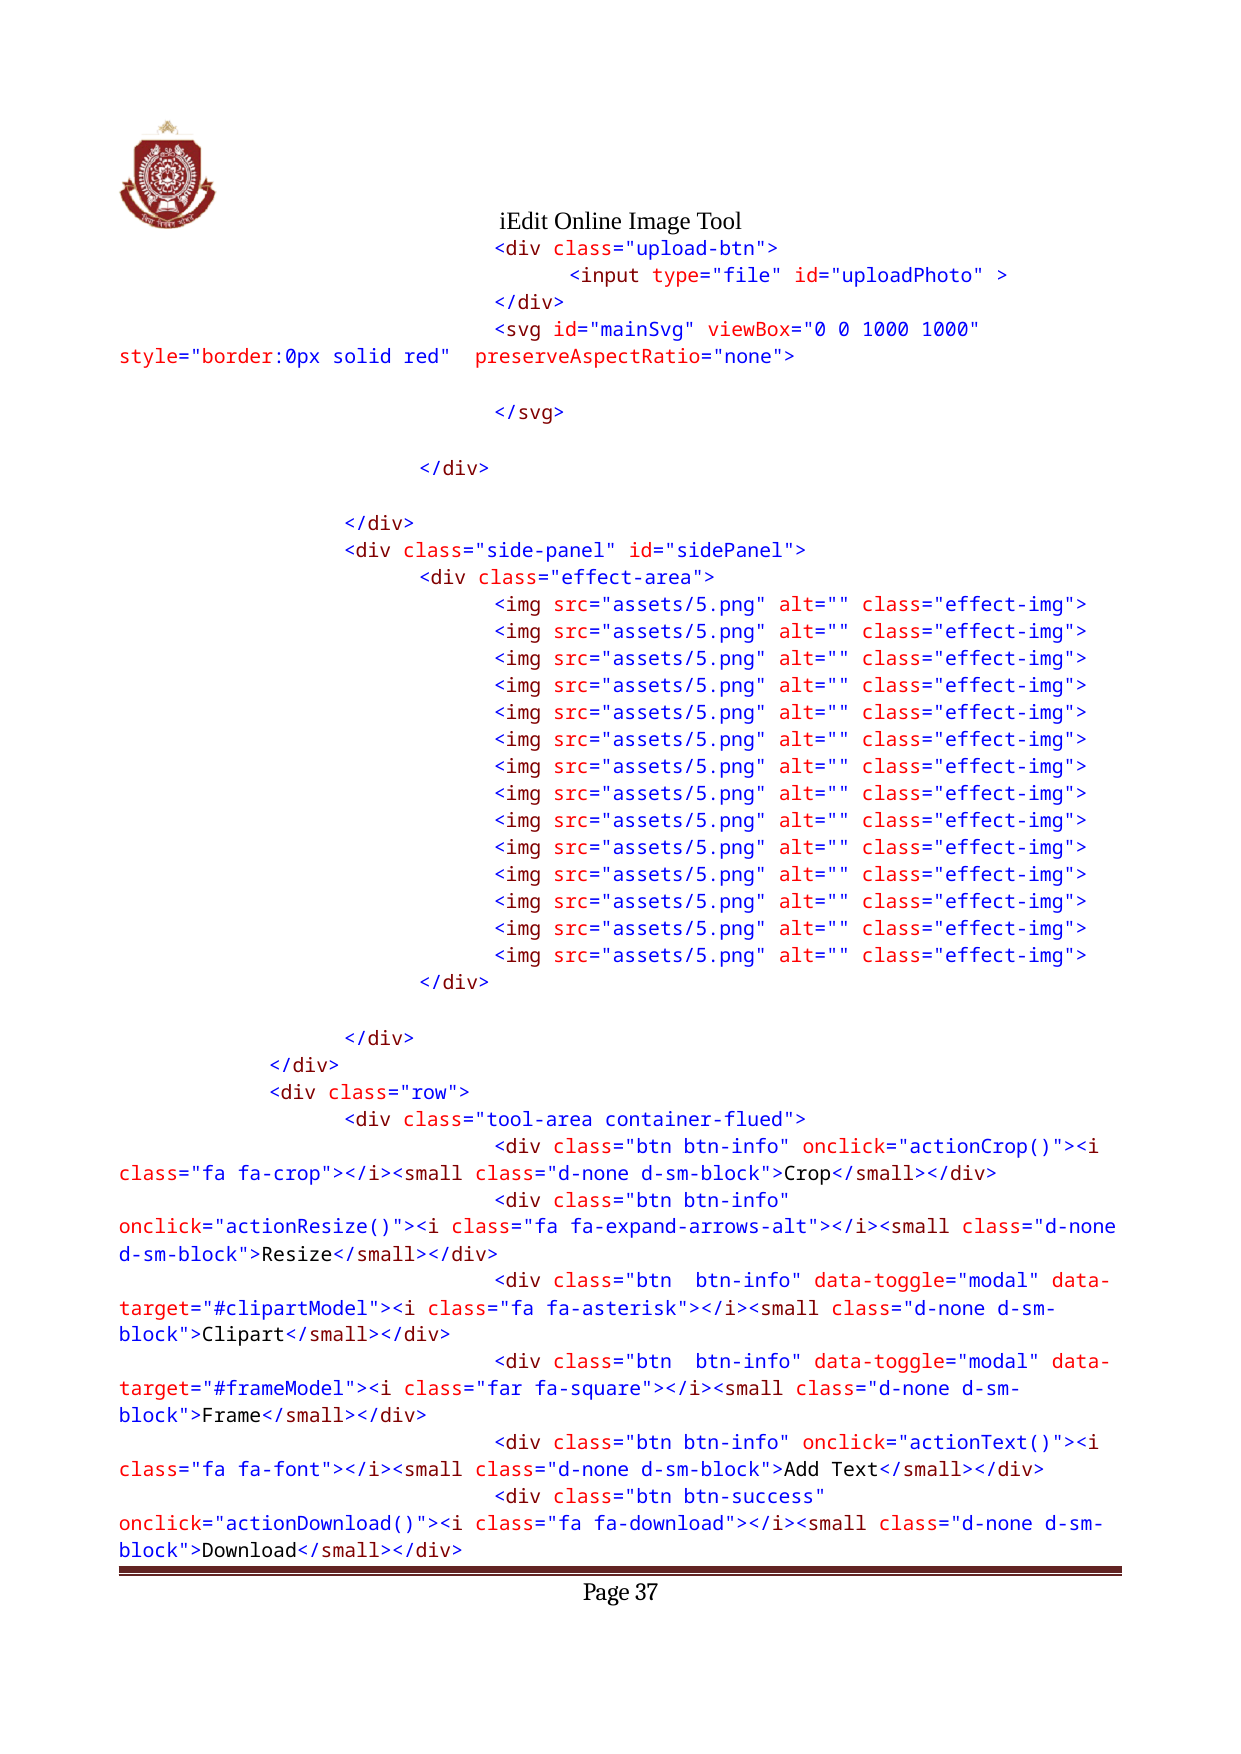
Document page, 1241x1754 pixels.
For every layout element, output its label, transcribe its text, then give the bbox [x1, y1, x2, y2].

text </div> [118, 454, 1122, 481]
text <div class="tool-area container-flued"> [118, 1105, 1122, 1132]
picture [118, 118, 224, 229]
text <img src="assets/5.png" alt="" class="effect-img"> [118, 833, 1122, 860]
text <img src="assets/5.png" alt="" class="effect-img"> [118, 617, 1122, 644]
text <img src="assets/5.png" alt="" class="effect-img"> [118, 698, 1122, 725]
text <img src="assets/5.png" alt="" class="effect-img"> [118, 671, 1122, 698]
text <div class="btn btn-info" onclick="actionText()"><i class="fa fa-font"></i><small class="d-none d-sm-block">Add Text</small></div> [118, 1429, 1122, 1483]
text <img src="assets/5.png" alt="" class="effect-img"> [118, 887, 1122, 914]
text <img src="assets/5.png" alt="" class="effect-img"> [118, 591, 1122, 617]
text </div> [118, 968, 1122, 995]
text <img src="assets/5.png" alt="" class="effect-img"> [118, 725, 1122, 752]
text <img src="assets/5.png" alt="" class="effect-img"> [118, 644, 1122, 671]
text <div class="row"> [118, 1078, 1122, 1105]
text <img src="assets/5.png" alt="" class="effect-img"> [118, 860, 1122, 887]
text <img src="assets/5.png" alt="" class="effect-img"> [118, 779, 1122, 806]
text </div> [118, 509, 1122, 537]
text <div class="btn btn-info" data-toggle="modal" data-target="#frameModel"><i class="far fa-square"></i><small class="d-none d-sm-block">Frame</small></div> [118, 1348, 1122, 1429]
text </div> [118, 288, 1122, 315]
text <div class="upload-btn"> [118, 234, 1122, 261]
text <img src="assets/5.png" alt="" class="effect-img"> [118, 941, 1122, 968]
text <div class="btn btn-info" onclick="actionCrop()"><i class="fa fa-crop"></i><small class="d-none d-sm-block">Crop</small></div> [118, 1132, 1122, 1186]
text <img src="assets/5.png" alt="" class="effect-img"> [118, 752, 1122, 779]
text <div class="btn btn-success" onclick="actionDownload()"><i class="fa fa-download"></i><small class="d-none d-sm-block">Download</small></div> [118, 1483, 1122, 1563]
text <div class="btn btn-info" onclick="actionResize()"><i class="fa fa-expand-arrows-alt"></i><small class="d-none d-sm-block">Resize</small></div> [118, 1186, 1122, 1267]
text <div class="effect-area"> [118, 563, 1122, 591]
text </svg> [118, 398, 1122, 425]
text <img src="assets/5.png" alt="" class="effect-img"> [118, 914, 1122, 941]
text <input type="file" id="uploadPhoto" > [118, 261, 1122, 288]
text <svg id="mainSvg" viewBox="0 0 1000 1000" style="border:0px solid red" preserveAspectRatio="none"> [118, 315, 1122, 369]
text </div> [118, 1051, 1122, 1078]
text <div class="btn btn-info" data-toggle="modal" data-target="#clipartModel"><i class="fa fa-asterisk"></i><small class="d-none d-sm-block">Clipart</small></div> [118, 1267, 1122, 1348]
text </div> [118, 1024, 1122, 1051]
text <div class="side-panel" id="sidePanel"> [118, 537, 1122, 563]
text <img src="assets/5.png" alt="" class="effect-img"> [118, 806, 1122, 833]
